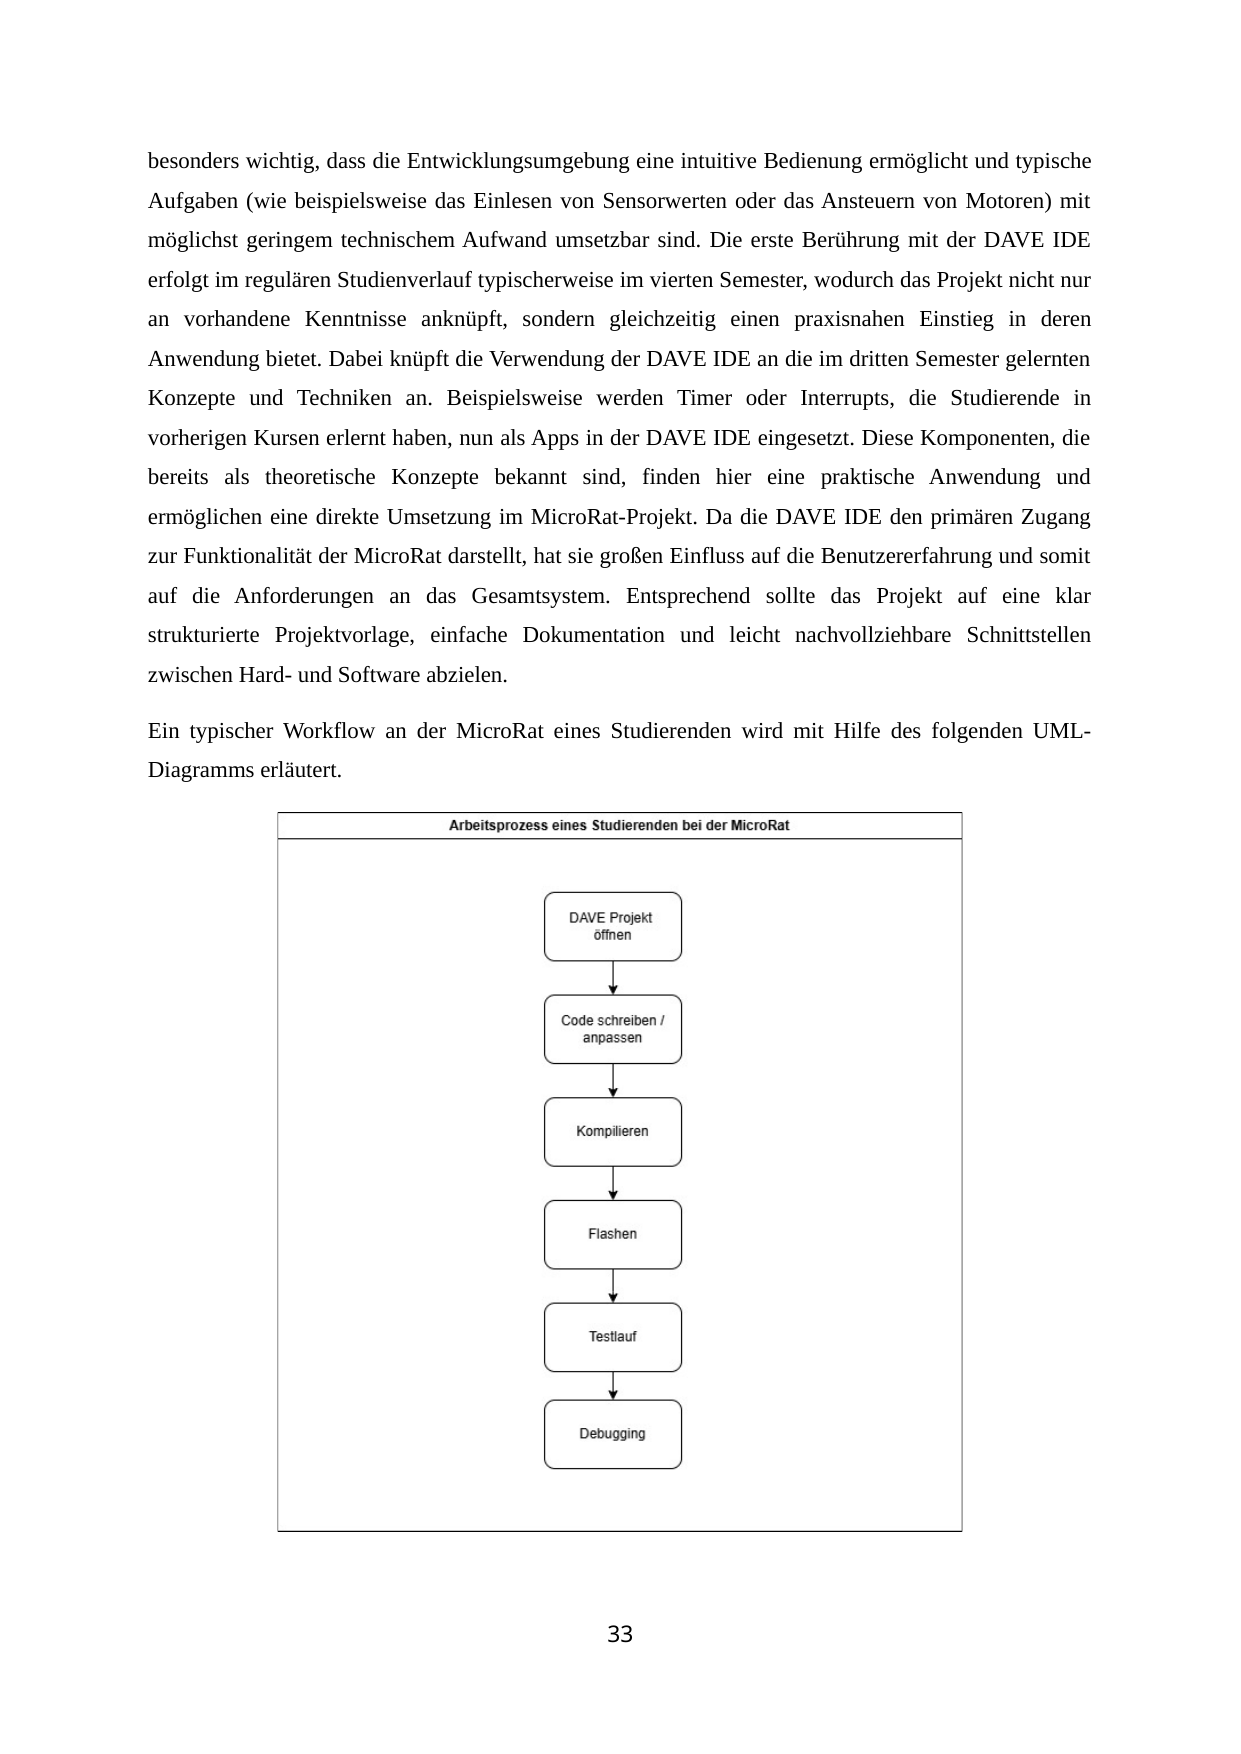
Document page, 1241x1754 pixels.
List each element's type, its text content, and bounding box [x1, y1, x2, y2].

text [148, 148, 1093, 687]
text Ein typischer Workflow an der MicroRat eines Studierenden wird mit Hilfe des folgenden UML-Diagramms erläutert. [148, 717, 1093, 783]
picture [277, 812, 963, 1532]
